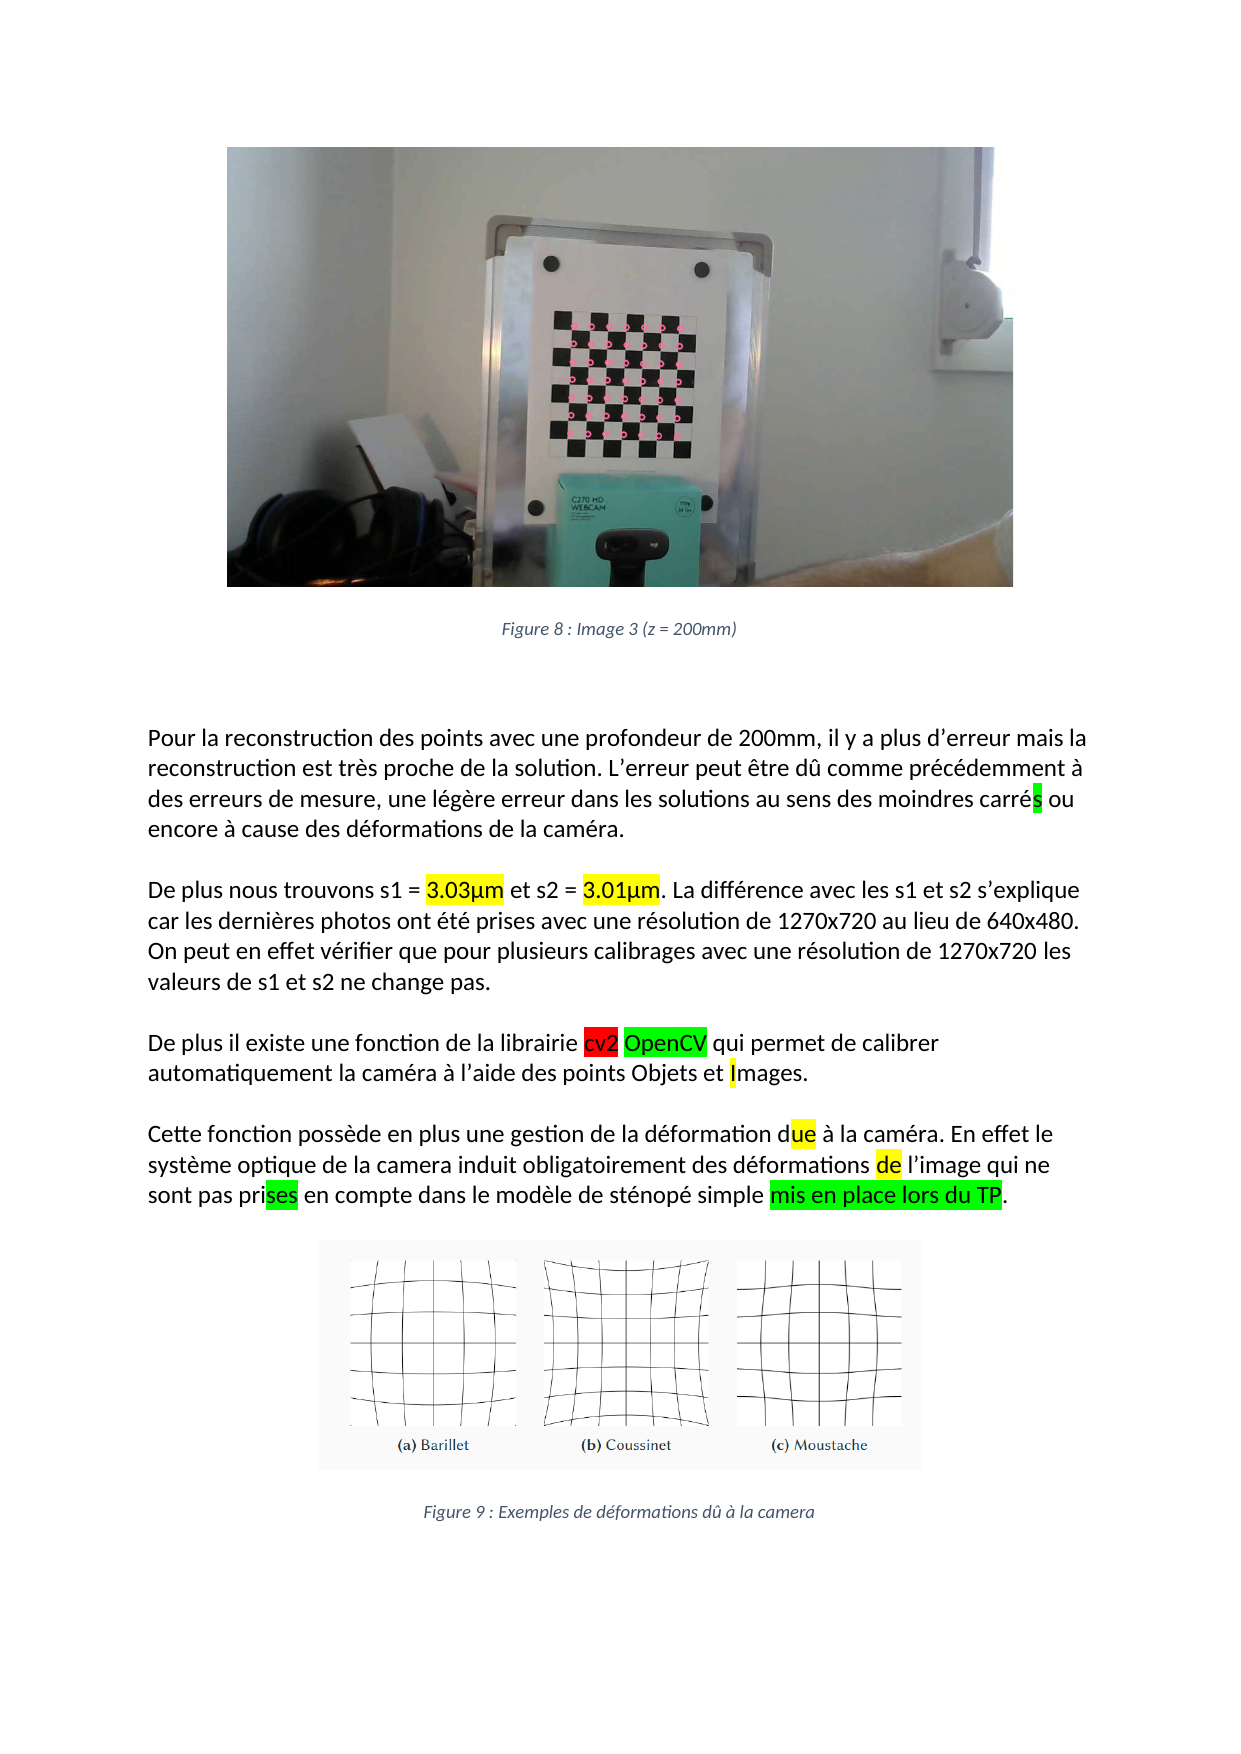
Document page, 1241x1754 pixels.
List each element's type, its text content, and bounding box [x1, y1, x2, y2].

text Cette fonction possède en plus une gestion de la déformation due à la caméra. En effet le système optique de la camera induit obligatoirement des déformations de l’image qui ne sont pas prises en compte dans le modèle de sténopé simple mis en place lors du TP. [148, 1118, 1093, 1210]
text Figure 9 : Exemples de déformations dû à la camera [148, 1500, 1093, 1523]
text De plus il existe une fonction de la librairie cv2 OpenCV qui permet de calibrer automatiquement la caméra à l’aide des points Objets et Images. [148, 1027, 1093, 1088]
text De plus nous trouvons s1 = 3.03µm et s2 = 3.01µm. La différence avec les s1 et s2 s’explique car les dernières photos ont été prises avec une résolution de 1270x720 au lieu de 640x480. On peut en effet vérifier que pour plusieurs calibrages avec une résolution de 1270x720 les valeurs de s1 et s2 ne change pas. [148, 874, 1093, 996]
picture [227, 147, 1014, 587]
text Pour la reconstruction des points avec une profondeur de 200mm, il y a plus d’erreur mais la reconstruction est très proche de la solution. L’erreur peut être dû comme précédemment à des erreurs de mesure, une légère erreur dans les solutions au sens des moindres carrés ou encore à cause des déformations de la caméra. [148, 722, 1093, 844]
text Figure 8 : Image 3 (z = 200mm) [148, 617, 1093, 640]
picture [318, 1240, 922, 1470]
